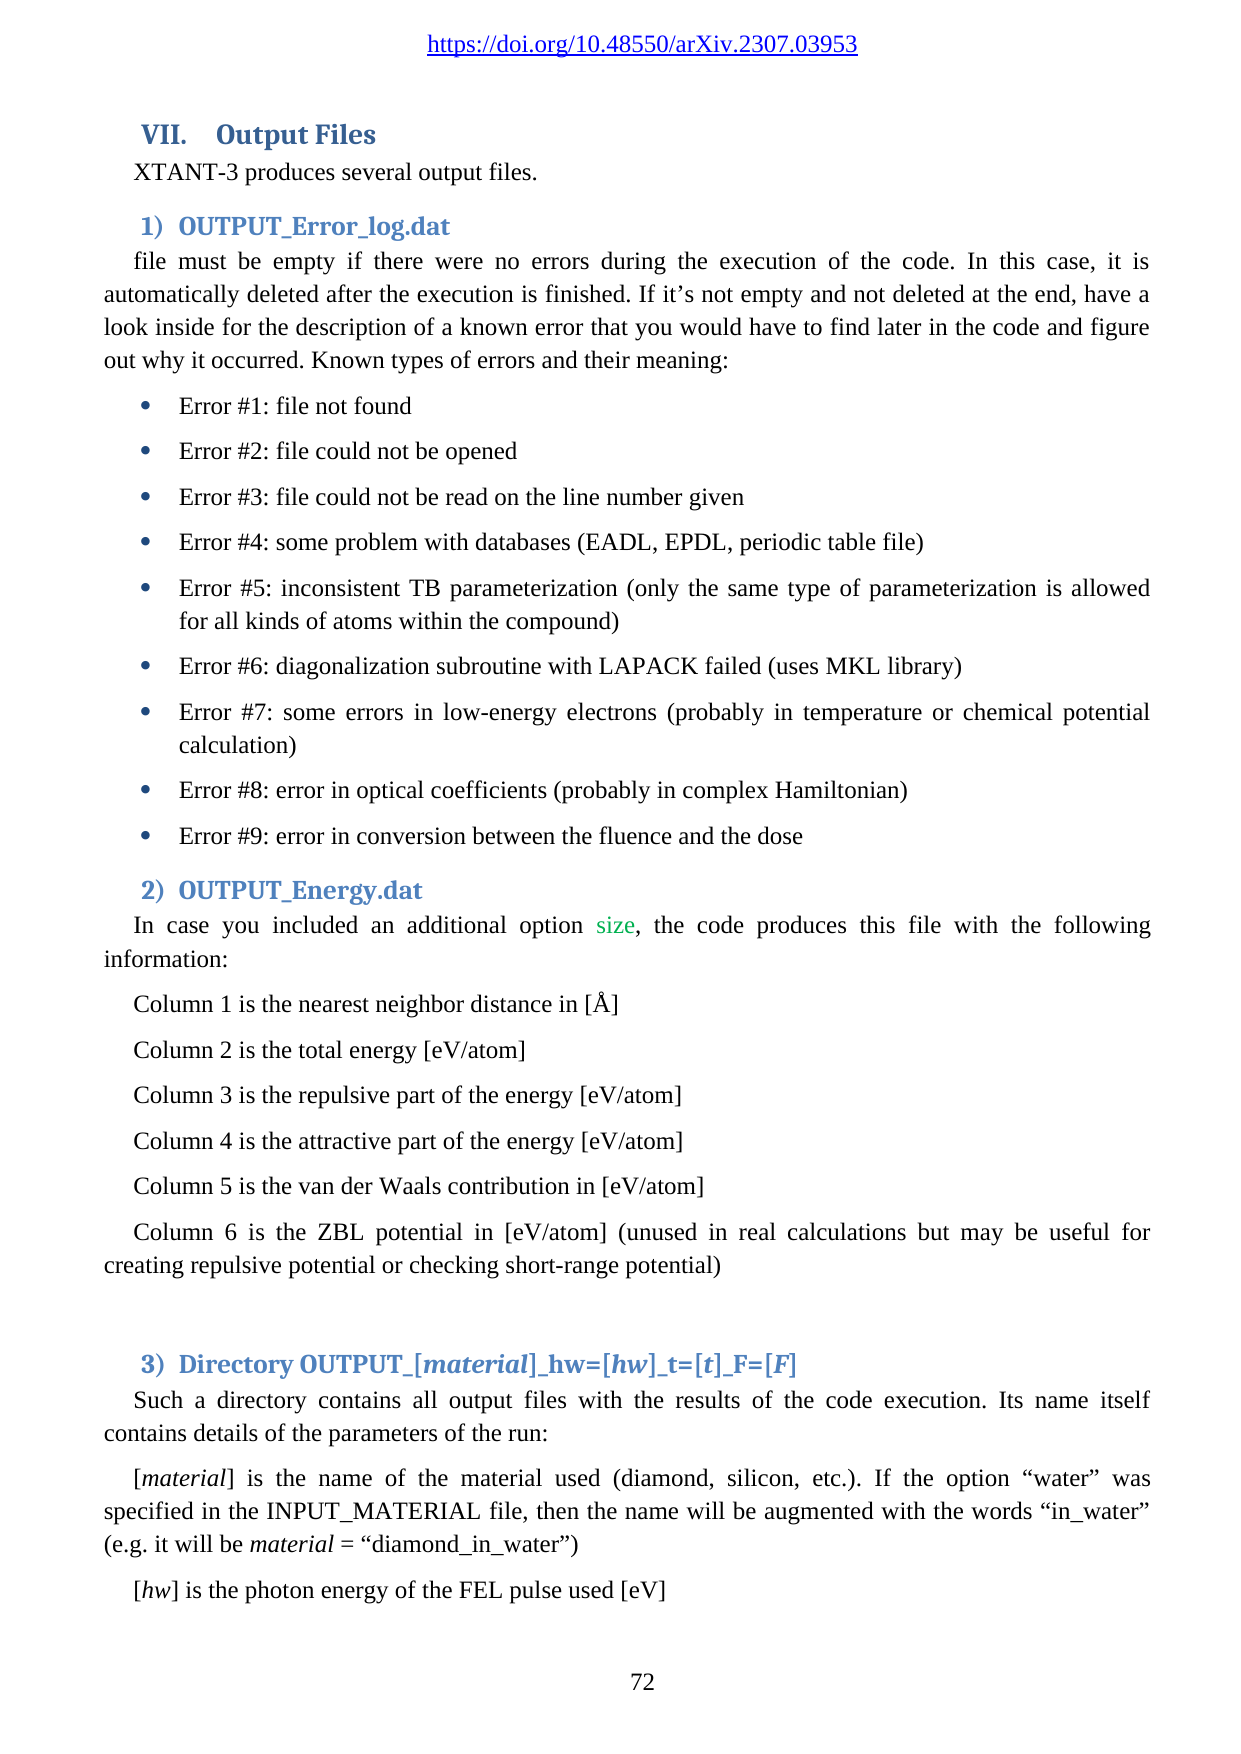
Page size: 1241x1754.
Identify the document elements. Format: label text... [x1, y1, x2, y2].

text Such a directory contains all output files with the results of the code execution. Its name itself contains details of the parameters of the run: [103, 1385, 1152, 1447]
text Column 6 is the ZBL potential in [eV/atom] (unused in real calculations but may be useful for creating repulsive potential or checking short-range potential) [103, 1217, 1152, 1278]
list Error #1: file not found [141, 391, 1152, 419]
list Error #6: diagonalization subroutine with LAPACK failed (uses MKL library) [141, 651, 1152, 680]
list Error #7: some errors in low-energy electrons (probably in temperature or chemical potential calculation) [141, 697, 1152, 759]
text Column 4 is the attractive part of the energy [eV/atom] [103, 1126, 1152, 1154]
list Error #2: file could not be opened [141, 436, 1152, 465]
list Error #9: error in conversion between the fluence and the dose [141, 821, 1152, 850]
subtitle Output Files [141, 118, 1152, 152]
subtitle OUTPUT_Energy.dat [141, 875, 1152, 906]
list Error #4: some problem with databases (EADL, EPDL, periodic table file) [141, 527, 1152, 556]
text XTANT-3 produces several output files. [103, 157, 1152, 185]
list Error #3: file could not be read on the line number given [141, 482, 1152, 511]
list Error #5: inconsistent TB parameterization (only the same type of parameterization is allowed for all kinds of atoms within the compound) [141, 573, 1152, 635]
text [hw] is the photon energy of the FEL pulse used [eV] [103, 1575, 1152, 1604]
subtitle OUTPUT_Error_log.dat [141, 211, 1152, 242]
text file must be empty if there were no errors during the execution of the code. In this case, it is automatically deleted after the execution is finished. If it’s not empty and not deleted at the end, have a look inside for the description of a known error that you would have to find later in the code and figure out why it occurred. Known types of errors and their meaning: [103, 246, 1152, 374]
subtitle Directory OUTPUT_[material]_hw=[hw]_t=[t]_F=[F] [141, 1349, 1152, 1380]
text In case you included an additional option size, the code produces this file with the following information: [103, 911, 1152, 972]
text [material] is the name of the material used (diamond, silicon, etc.). If the option “water” was specified in the INPUT_MATERIAL file, then the name will be augmented with the words “in_water” (e.g. it will be material = “diamond_in_water”) [103, 1463, 1152, 1558]
text Column 3 is the repulsive part of the energy [eV/atom] [103, 1080, 1152, 1109]
text Column 1 is the nearest neighbor distance in [Å] [103, 989, 1152, 1018]
text Column 2 is the total energy [eV/atom] [103, 1035, 1152, 1063]
list Error #8: error in optical coefficients (probably in complex Hamiltonian) [141, 776, 1152, 804]
text Column 5 is the van der Waals contribution in [eV/atom] [103, 1171, 1152, 1200]
